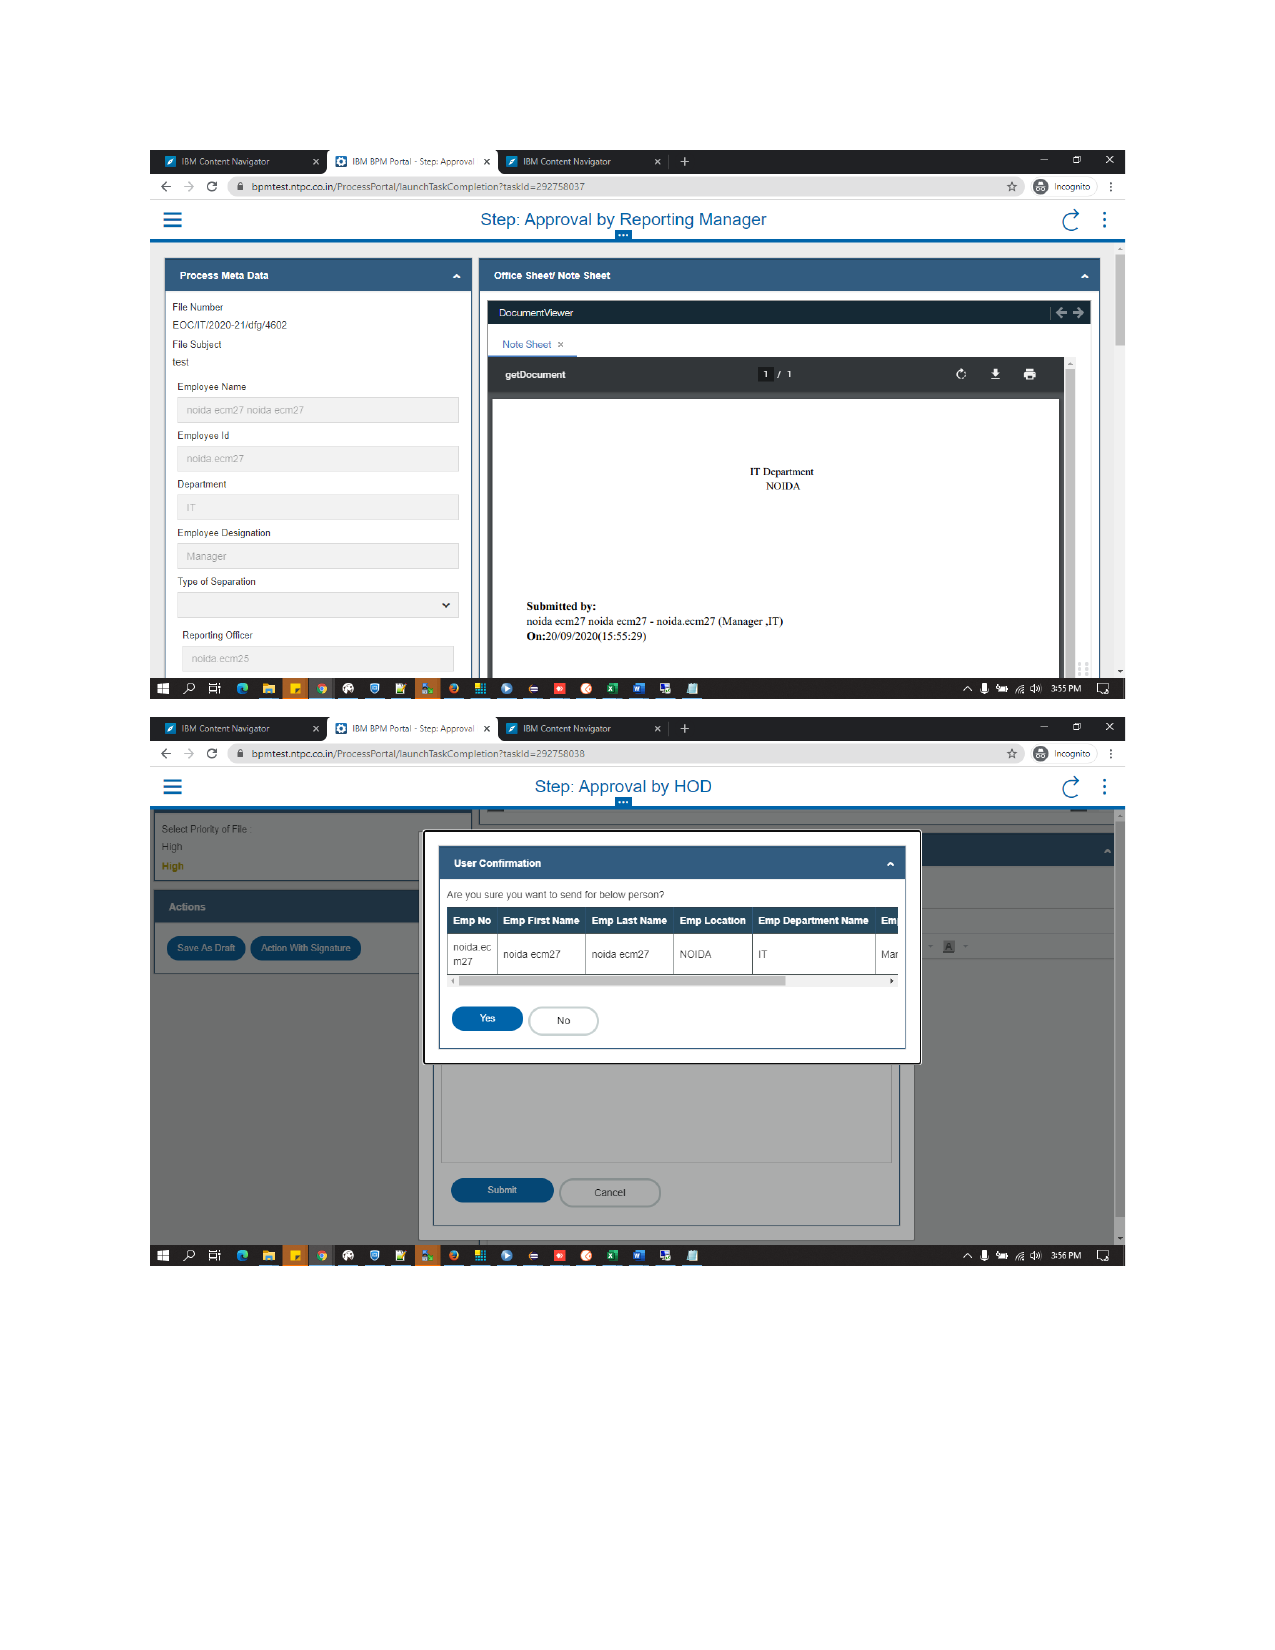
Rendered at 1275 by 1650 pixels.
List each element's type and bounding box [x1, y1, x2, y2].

picture [150, 150, 1125, 699]
picture [150, 717, 1125, 1266]
